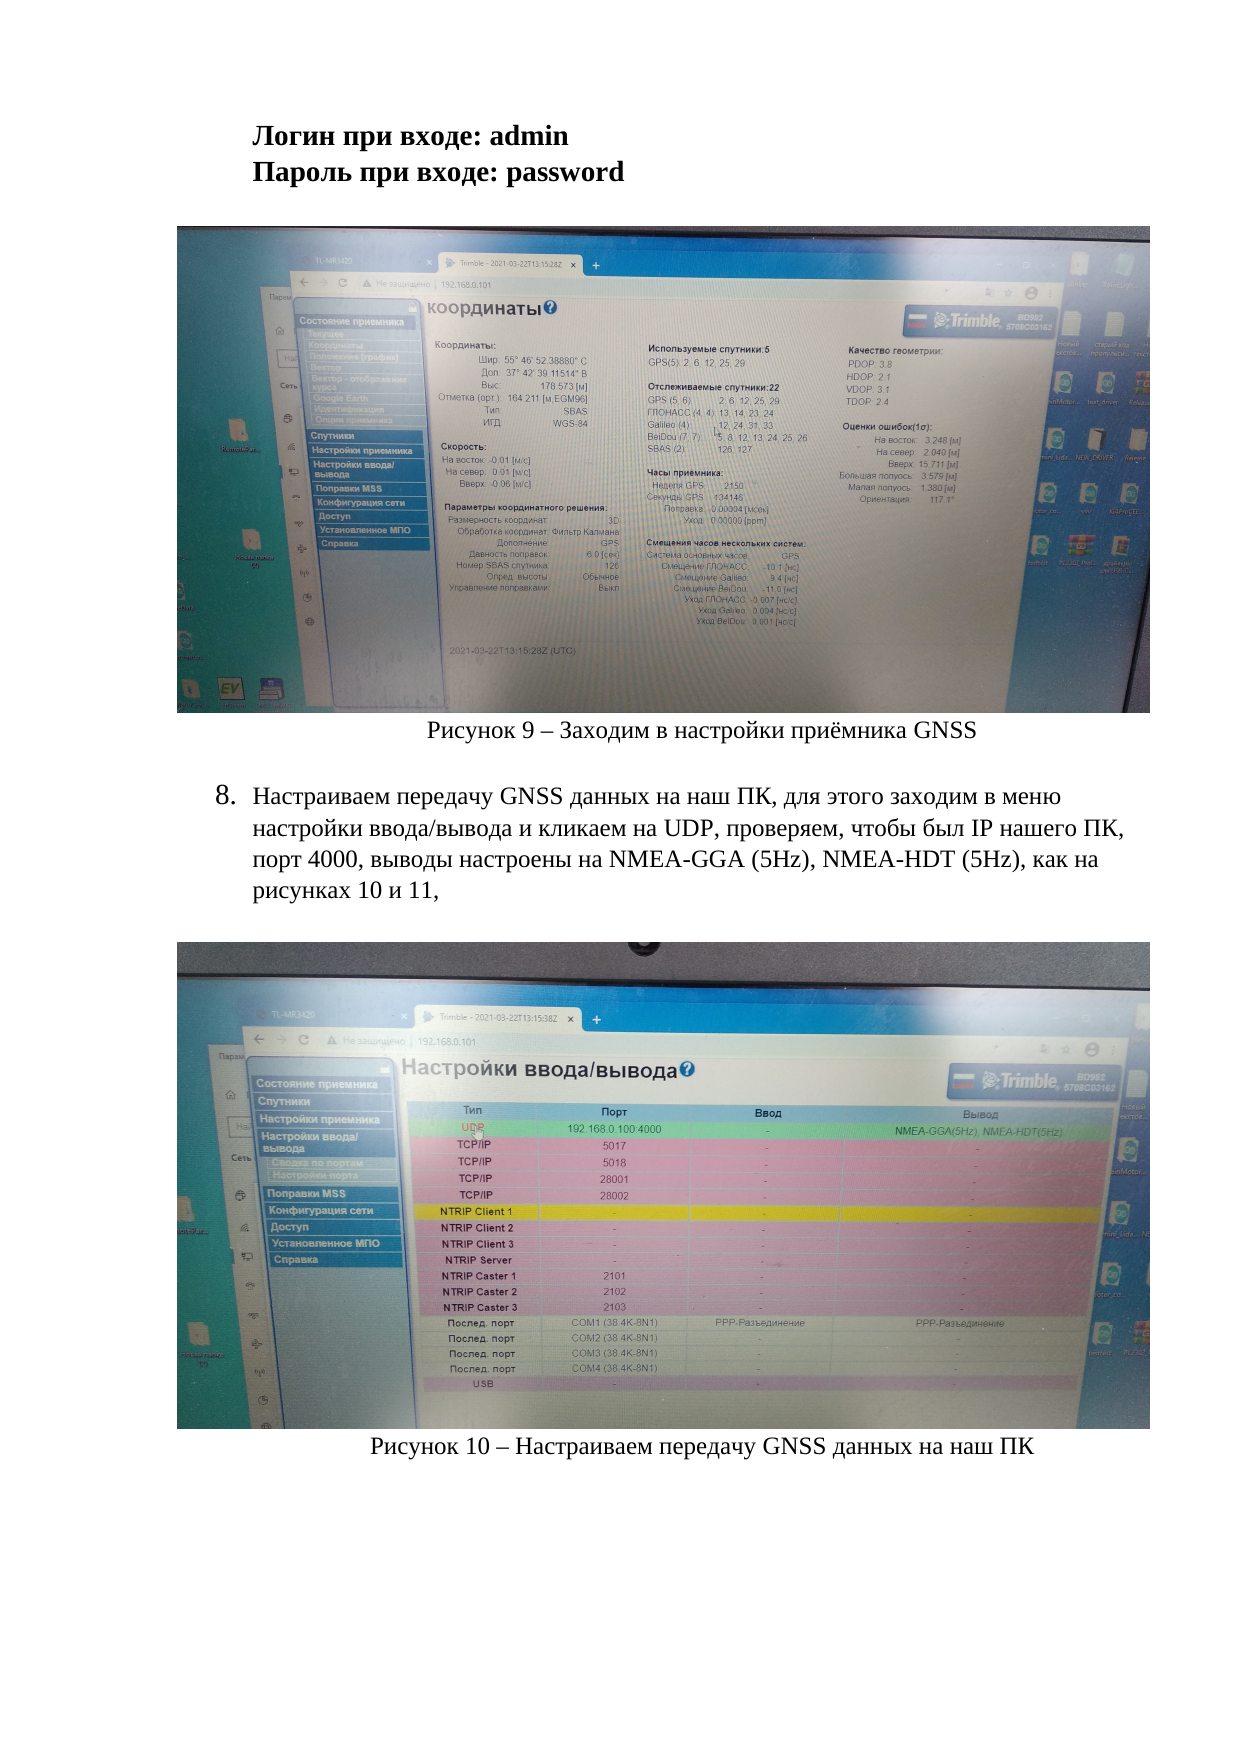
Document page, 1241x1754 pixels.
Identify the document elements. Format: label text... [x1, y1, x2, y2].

list Настраиваем передачу GNSS данных на наш ПК, для этого заходим в меню настройки ввода/вывода и кликаем на UDP, проверяем, чтобы был IP нашего ПК, порт 4000, выводы настроены на NMEA-GGA (5Hz), NMEA-HDT (5Hz), как на рисунках 10 и 11, [215, 777, 1152, 904]
list Рисунок 10 – Настраиваем передачу GNSS данных на наш ПК [252, 1431, 1152, 1459]
list Логин при входе: admin Пароль при входе: password [252, 118, 1152, 188]
picture [177, 226, 1150, 713]
picture [177, 942, 1150, 1429]
list Рисунок 9 – Заходим в настройки приёмника GNSS [252, 715, 1152, 744]
